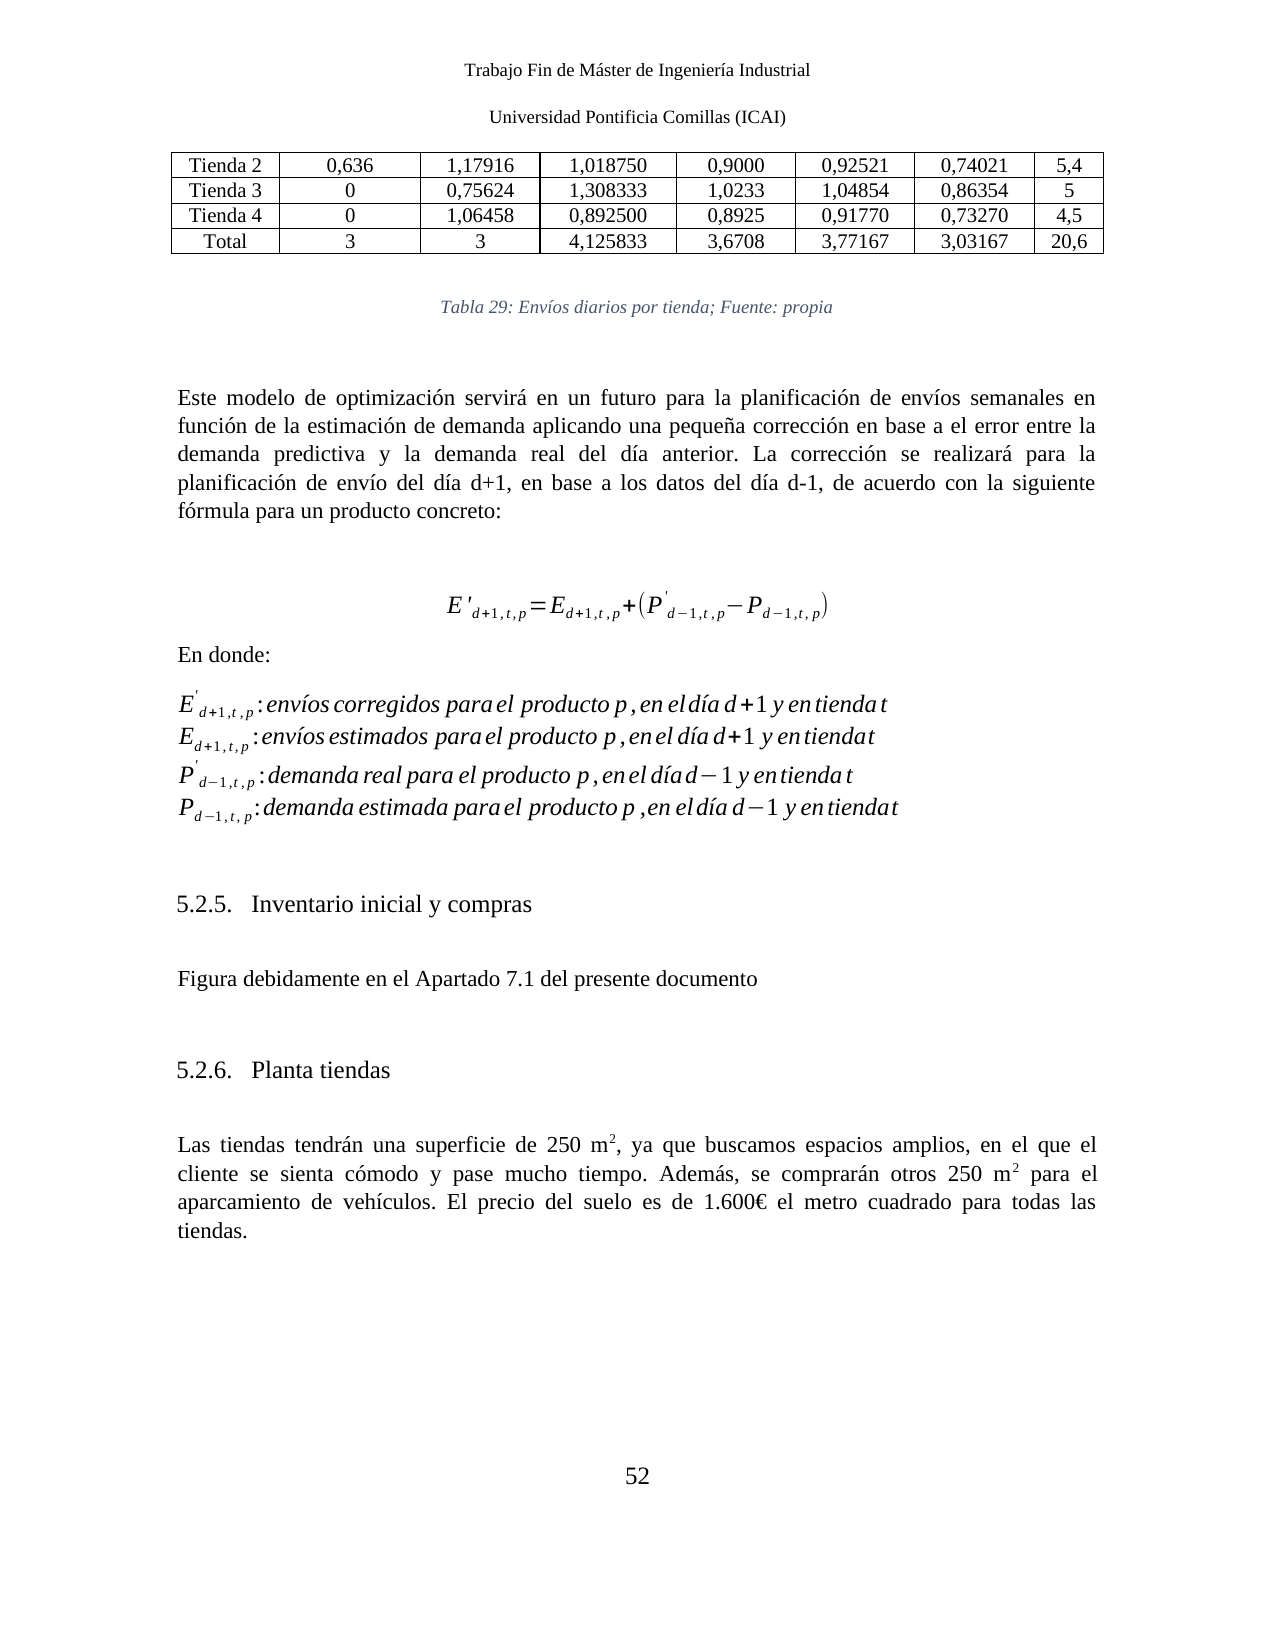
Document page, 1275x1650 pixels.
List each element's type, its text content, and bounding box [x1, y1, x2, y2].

table_cell 1,018750 [541, 153, 676, 177]
table_cell Tienda 2 [172, 153, 279, 177]
table_cell 20,6 [1035, 229, 1103, 253]
table_cell 0 [280, 178, 420, 202]
text Figura debidamente en el Apartado 7.1 del presente documento [177, 965, 1098, 991]
table_cell Tienda 4 [172, 204, 279, 227]
table_cell 1,06458 [421, 204, 539, 227]
table_cell 1,308333 [541, 178, 676, 202]
table_cell 0,892500 [541, 204, 676, 227]
table_cell 0,86354 [915, 178, 1034, 202]
table_cell 3,6708 [677, 229, 795, 253]
table_cell 5,4 [1035, 153, 1103, 177]
table_cell 0,91770 [796, 204, 914, 227]
table_cell 3 [280, 229, 420, 253]
table_cell 3,77167 [796, 229, 914, 253]
table_cell 3,03167 [915, 229, 1034, 253]
table_cell 0,8925 [677, 204, 795, 227]
table_cell 0,73270 [915, 204, 1034, 227]
text Tabla 29: Envíos diarios por tienda; Fuente: propia [177, 296, 1098, 318]
table_cell 4,125833 [541, 229, 676, 253]
table_cell 1,0233 [677, 178, 795, 202]
text Este modelo de optimización servirá en un futuro para la planificación de envíos semanales en función de la estimación de demanda aplicando una pequeña corrección en base a el error entre la demanda predictiva y la demanda real del día anterior. La corrección se realizará para la planificación de envío del día d+1, en base a los datos del día d-1, de acuerdo con la siguiente fórmula para un producto concreto: [177, 383, 1098, 524]
table_cell Tienda 3 [172, 178, 279, 202]
table_cell 0,636 [280, 153, 420, 177]
table_cell 0,74021 [915, 153, 1034, 177]
table_cell 1,04854 [796, 178, 914, 202]
table_cell 0 [280, 204, 420, 227]
text En donde: [177, 641, 1098, 667]
table_cell 5 [1035, 178, 1103, 202]
table_cell 3 [421, 229, 539, 253]
table_cell Total [172, 229, 279, 253]
table_cell 0,9000 [677, 153, 795, 177]
table_cell 4,5 [1035, 204, 1103, 227]
subtitle Planta tiendas [176, 1055, 1098, 1084]
text Las tiendas tendrán una superficie de 250 m2, ya que buscamos espacios amplios, en el que el cliente se sienta cómodo y pase mucho tiempo. Además, se comprarán otros 250 m2 para el aparcamiento de vehículos. El precio del suelo es de 1.600€ el metro cuadrado para todas las tiendas. [177, 1131, 1098, 1243]
subtitle Inventario inicial y compras [176, 889, 1098, 918]
table_cell 0,92521 [796, 153, 914, 177]
table_cell 0,75624 [421, 178, 539, 202]
table_cell 1,17916 [421, 153, 539, 177]
